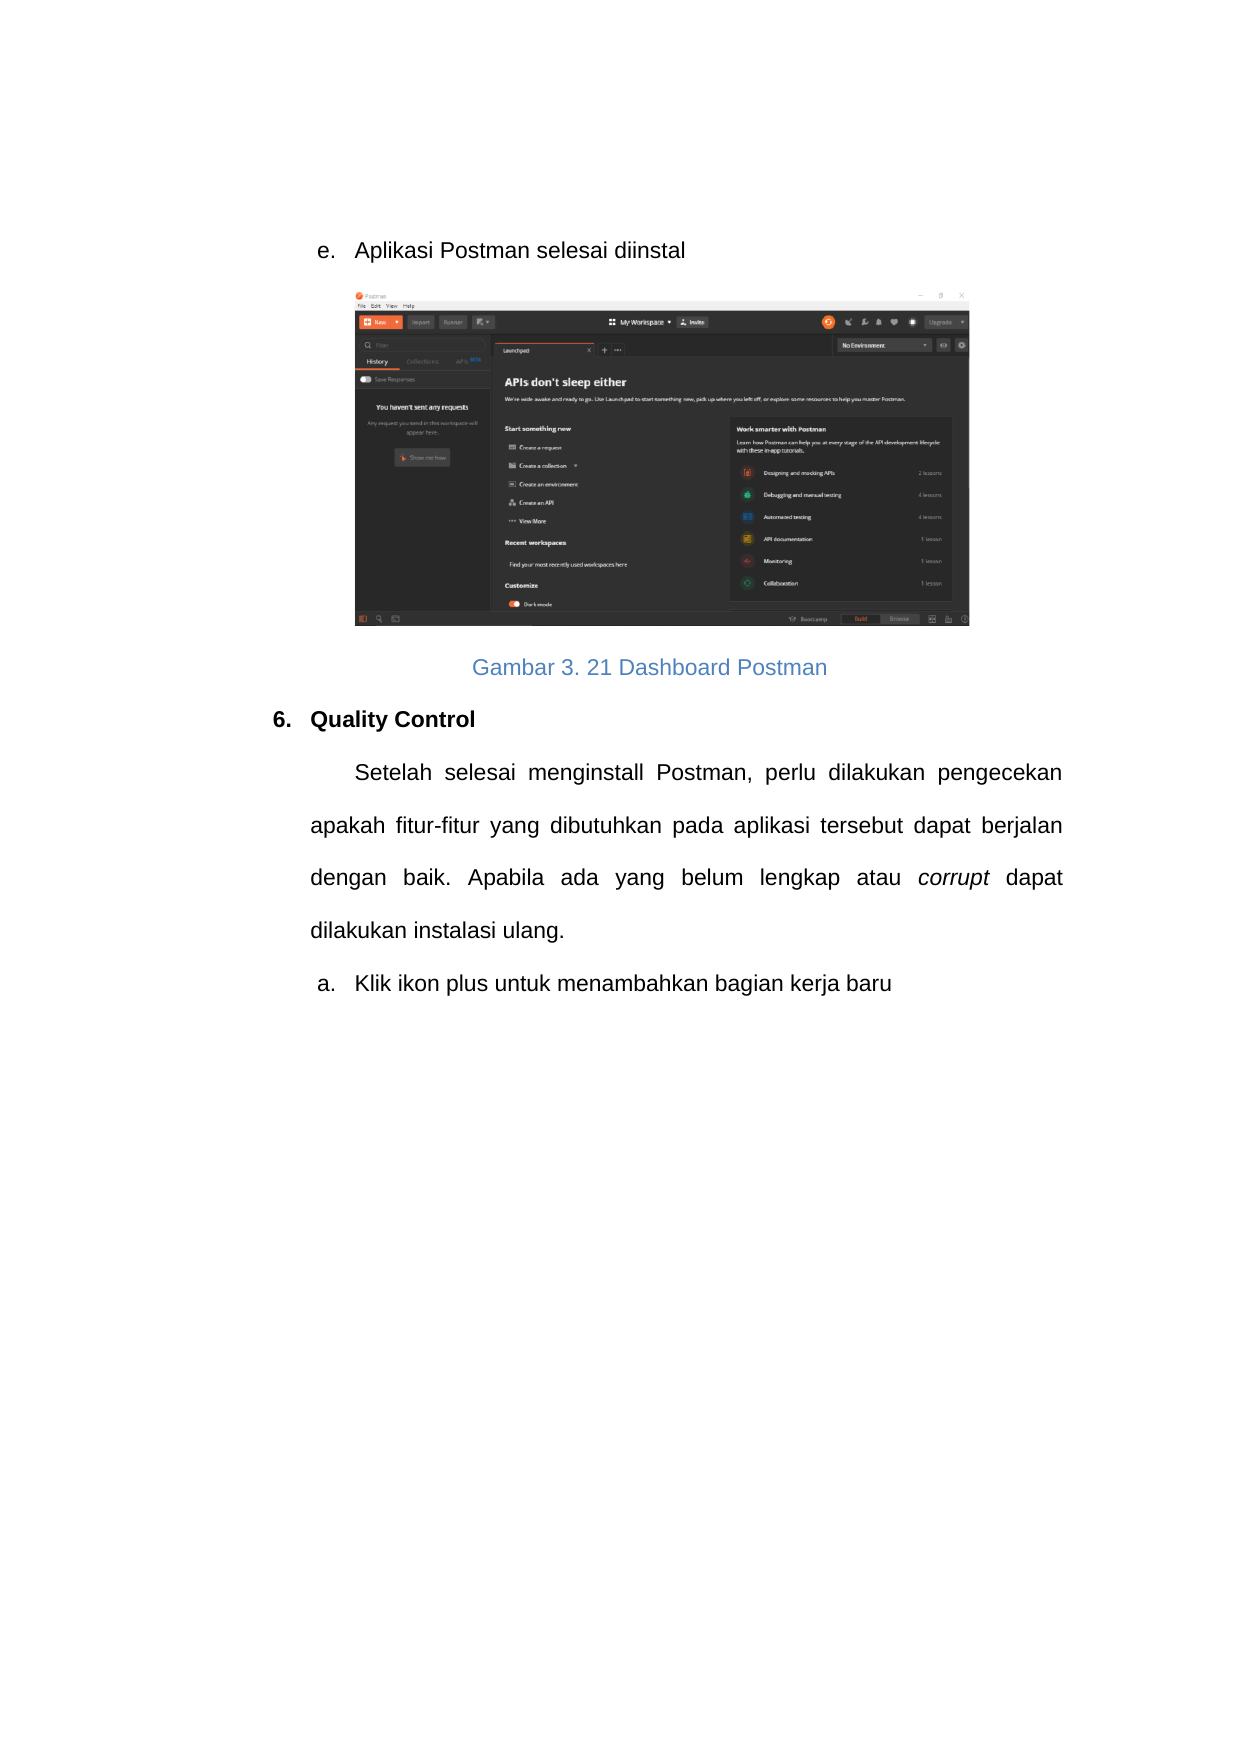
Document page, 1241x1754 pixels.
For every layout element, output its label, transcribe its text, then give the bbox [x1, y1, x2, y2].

list Klik ikon plus untuk menambahkan bagian kerja baru [317, 970, 1063, 996]
text Setelah selesai menginstall Postman, perlu dilakukan pengecekan apakah fitur-fitur yang dibutuhkan pada aplikasi tersebut dapat berjalan dengan baik. Apabila ada yang belum lengkap atau corrupt dapat dilakukan instalasi ulang. [310, 759, 1063, 943]
picture [354, 290, 970, 626]
text Gambar 3. 21 Dashboard Postman [236, 653, 1063, 680]
subtitle Quality Control [273, 706, 1063, 733]
